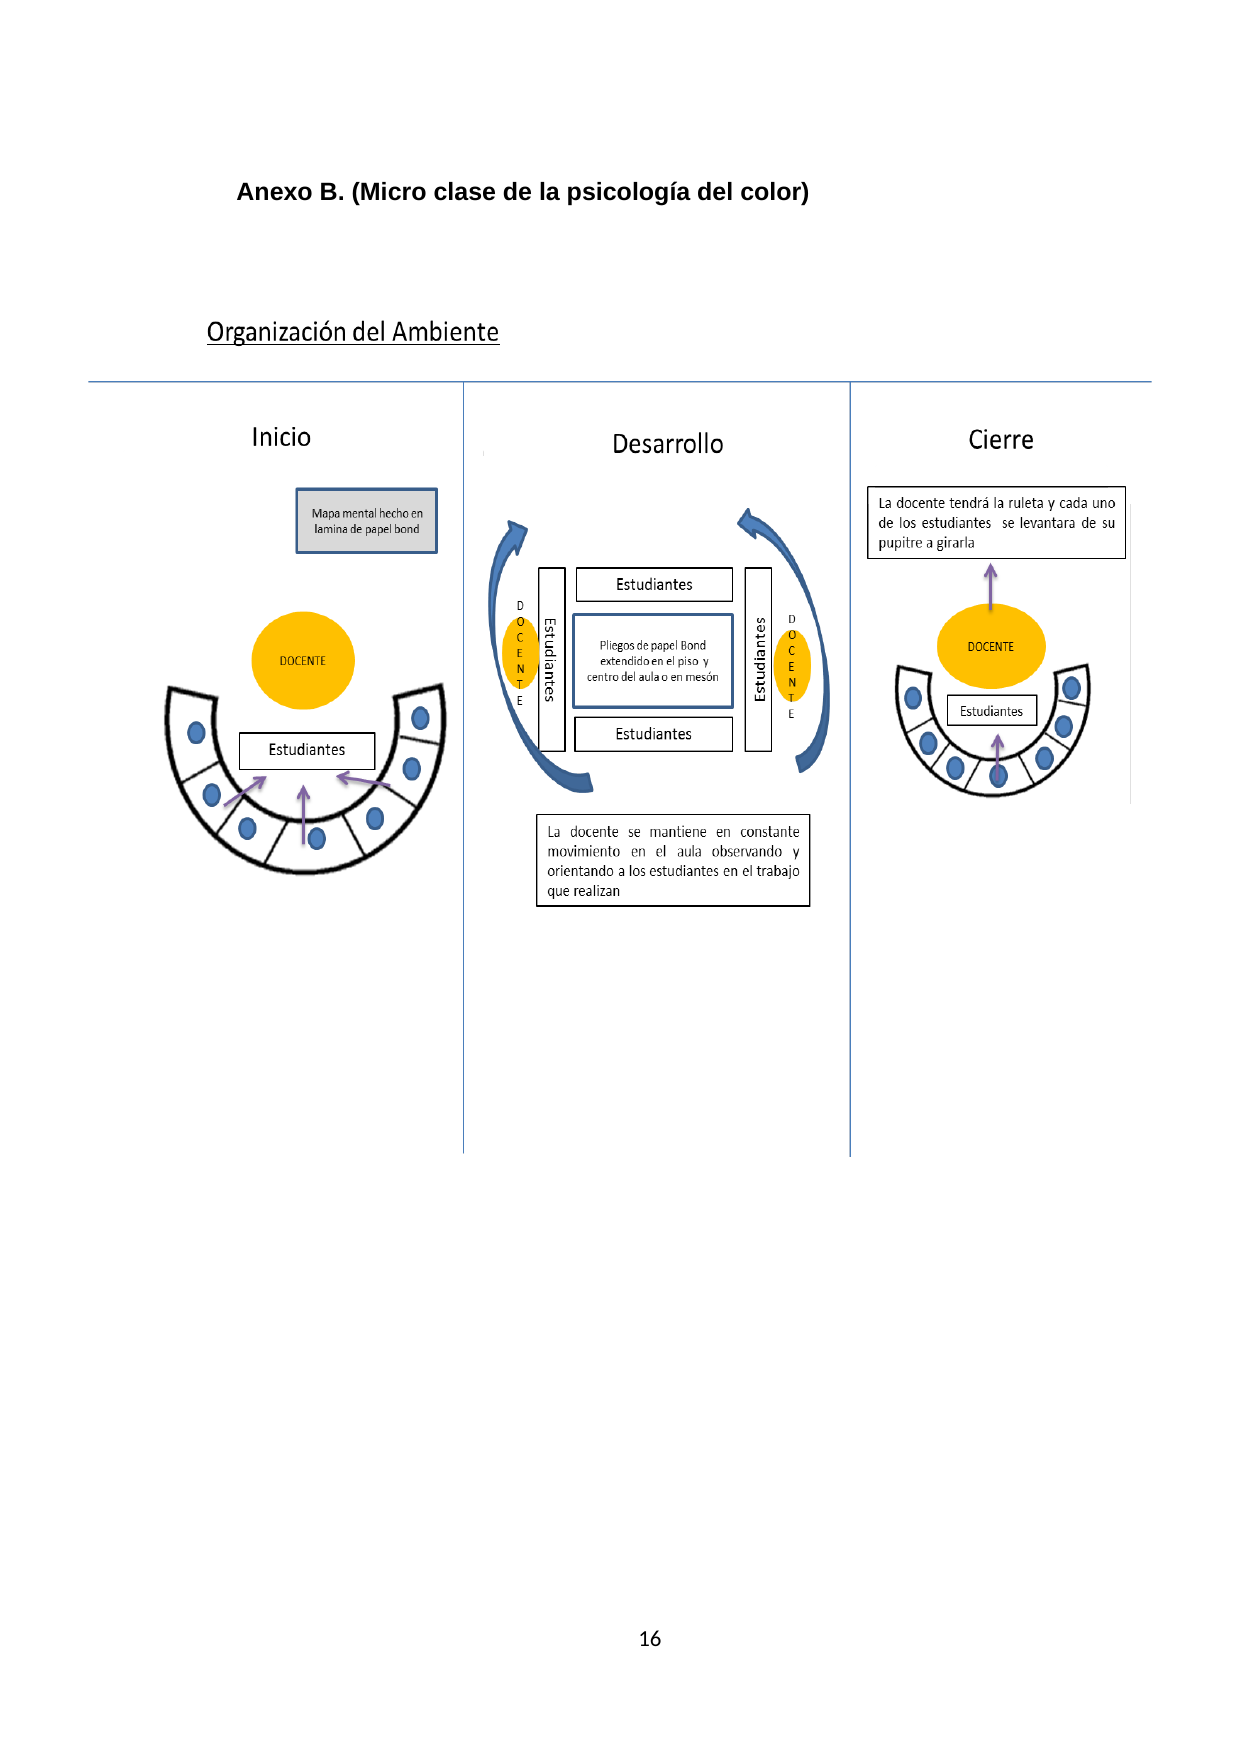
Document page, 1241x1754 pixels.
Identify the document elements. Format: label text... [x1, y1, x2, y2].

text Anexo B. (Micro clase de la psicología del color) [236, 177, 1063, 206]
picture [88, 303, 1152, 1157]
